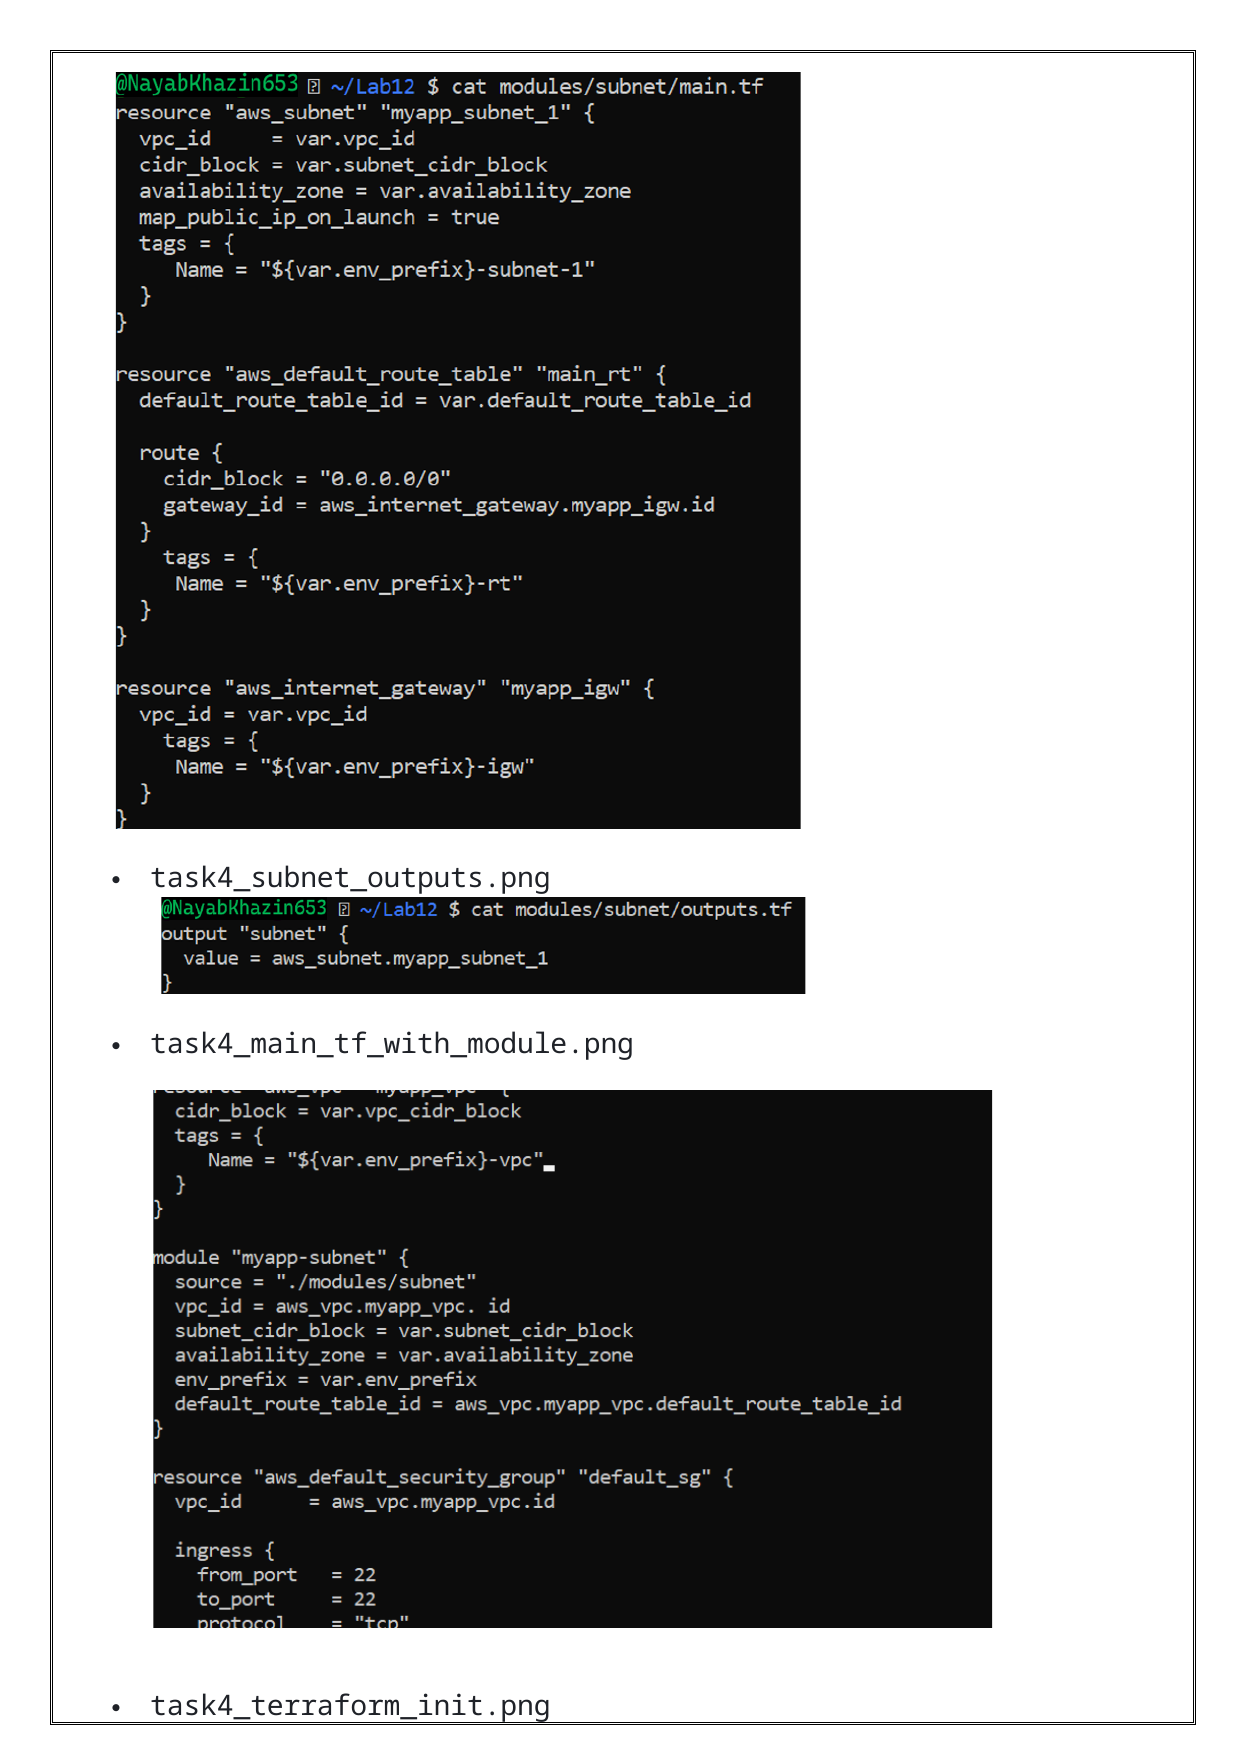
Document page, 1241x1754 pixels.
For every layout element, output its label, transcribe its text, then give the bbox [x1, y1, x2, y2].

list task4_terraform_init.png [112, 1685, 1193, 1722]
picture [153, 1090, 993, 1628]
picture [161, 897, 806, 994]
picture [115, 72, 801, 829]
list task4_main_tf_with_module.png [112, 1023, 1193, 1061]
list task4_subnet_outputs.png [112, 857, 1193, 895]
